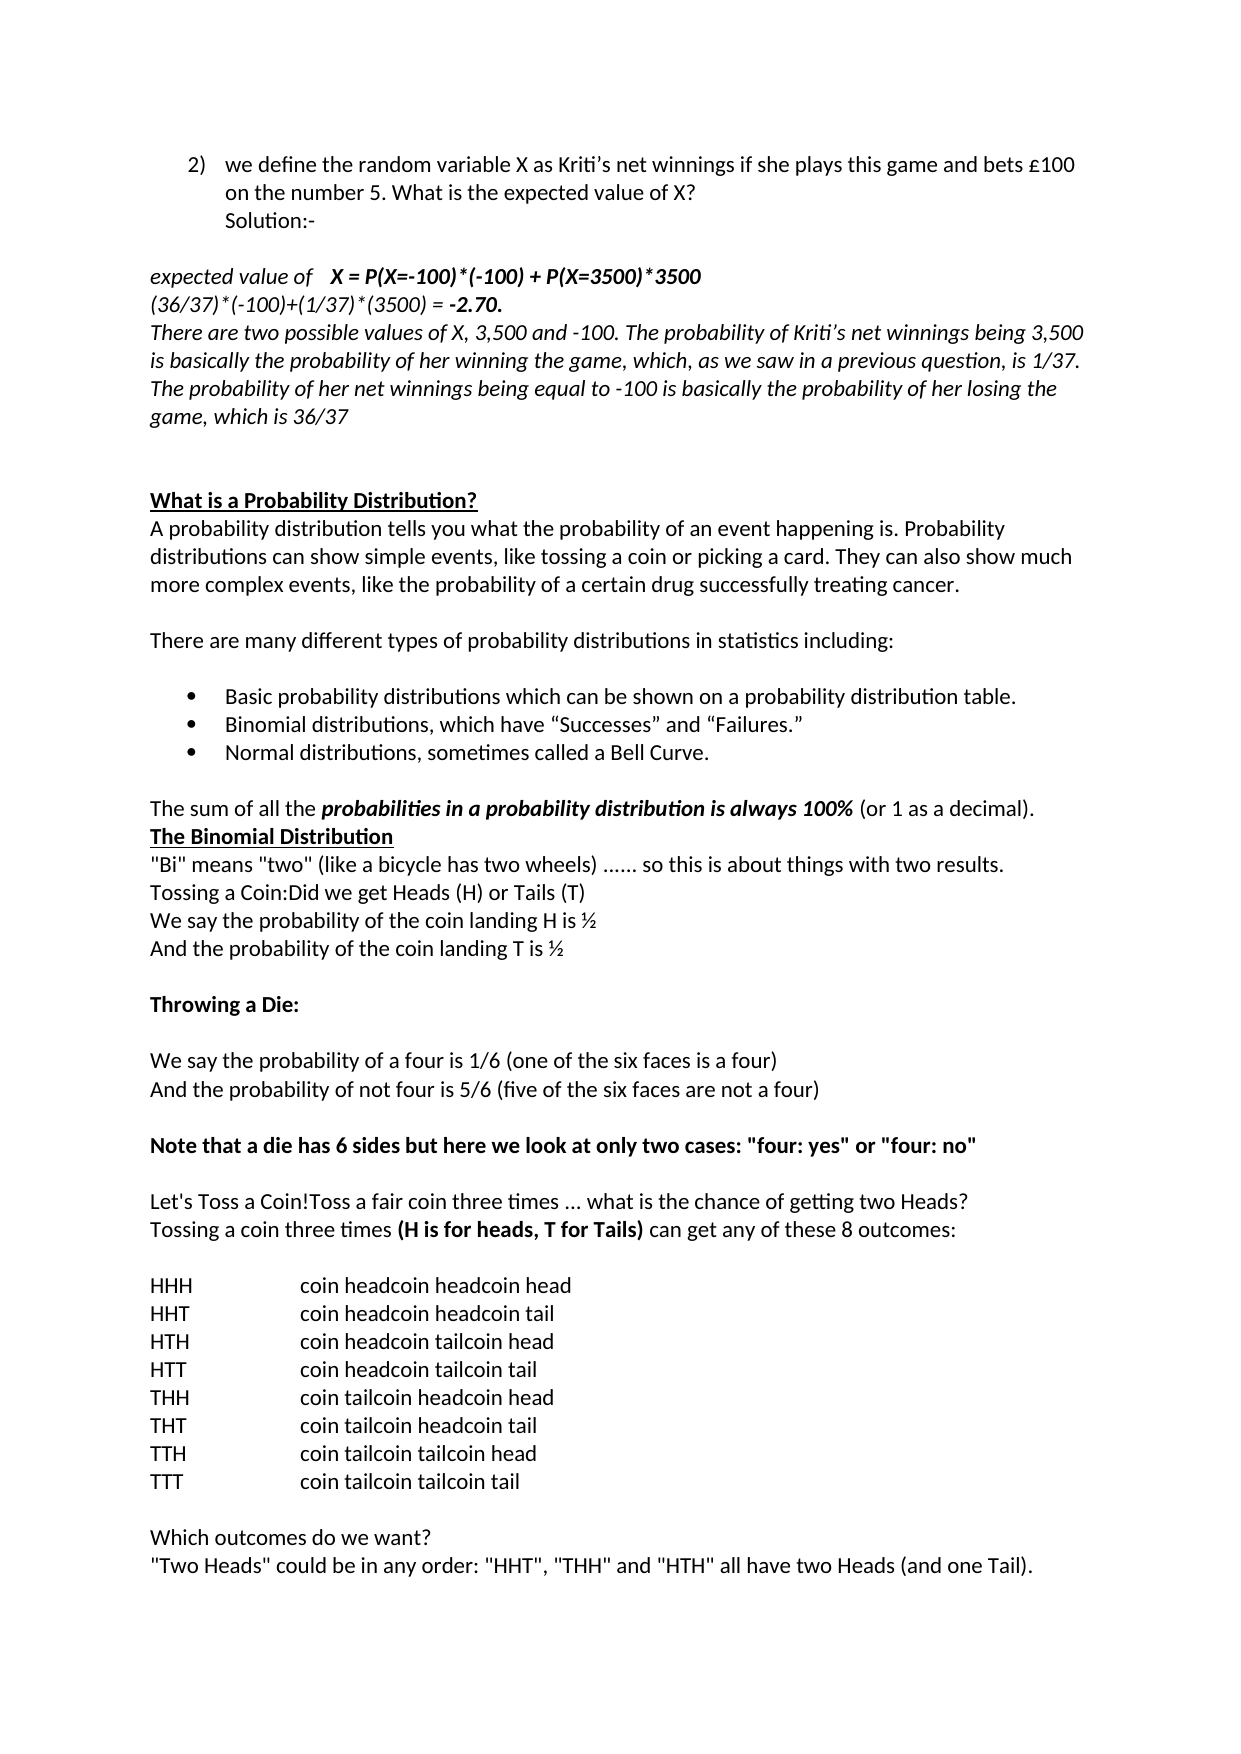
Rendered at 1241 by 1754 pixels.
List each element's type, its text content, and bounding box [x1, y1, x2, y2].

list we define the random variable X as Kriti’s net winnings if she plays this game and bets £100 on the number 5. What is the expected value of X? [187, 150, 1090, 206]
text There are two possible values of X, 3,500 and -100. The probability of Kriti’s net winnings being 3,500 is basically the probability of her winning the game, which, as we saw in a previous question, is 1/37. The probability of her net winnings being equal to -100 is basically the probability of her losing the game, which is 36/37 [150, 318, 1090, 430]
text The Binomial Distribution [150, 822, 1090, 851]
text TTT coin tailcoin tailcoin tail [150, 1467, 1090, 1495]
list Binomial distributions, which have “Successes” and “Failures.” [187, 710, 1090, 738]
text Which outcomes do we want? [150, 1523, 1090, 1551]
list Normal distributions, sometimes called a Bell Curve. [187, 738, 1090, 766]
text Throwing a Die: [150, 991, 1090, 1019]
list Basic probability distributions which can be shown on a probability distribution table. [187, 682, 1090, 710]
text HHH coin headcoin headcoin head [150, 1271, 1090, 1299]
text What is a Probability Distribution? [150, 486, 1090, 514]
text Let's Toss a Coin!Toss a fair coin three times ... what is the chance of getting two Heads? [150, 1187, 1090, 1215]
text A probability distribution tells you what the probability of an event happening is. Probability distributions can show simple events, like tossing a coin or picking a card. They can also show much more complex events, like the probability of a certain drug successfully treating cancer. [150, 514, 1090, 598]
text Tossing a Coin:Did we get Heads (H) or Tails (T) [150, 878, 1090, 907]
text Tossing a coin three times (H is for heads, T for Tails) can get any of these 8 outcomes: [150, 1215, 1090, 1243]
text HTT coin headcoin tailcoin tail [150, 1355, 1090, 1383]
text expected value of X = P(X=-100)*(-100) + P(X=3500)*3500 [150, 262, 1090, 290]
text THH coin tailcoin headcoin head [150, 1383, 1090, 1411]
text HTH coin headcoin tailcoin head [150, 1327, 1090, 1355]
text THT coin tailcoin headcoin tail [150, 1411, 1090, 1439]
text TTH coin tailcoin tailcoin head [150, 1439, 1090, 1467]
text We say the probability of a four is 1/6 (one of the six faces is a four) [150, 1047, 1090, 1075]
list Solution:- [225, 206, 1090, 234]
text And the probability of not four is 5/6 (five of the six faces are not a four) [150, 1075, 1090, 1103]
text Note that a die has 6 sides but here we look at only two cases: "four: yes" or "four: no" [150, 1131, 1090, 1159]
text And the probability of the coin landing T is ½ [150, 934, 1090, 963]
text The sum of all the probabilities in a probability distribution is always 100% (or 1 as a decimal). [150, 794, 1090, 822]
text "Bi" means "two" (like a bicycle has two wheels) ...... so this is about things with two results. [150, 851, 1090, 878]
text There are many different types of probability distributions in statistics including: [150, 626, 1090, 654]
text HHT coin headcoin headcoin tail [150, 1299, 1090, 1327]
text We say the probability of the coin landing H is ½ [150, 907, 1090, 934]
text (36/37)*(-100)+(1/37)*(3500) = -2.70. [150, 290, 1090, 318]
text "Two Heads" could be in any order: "HHT", "THH" and "HTH" all have two Heads (and one Tail). [150, 1551, 1090, 1579]
